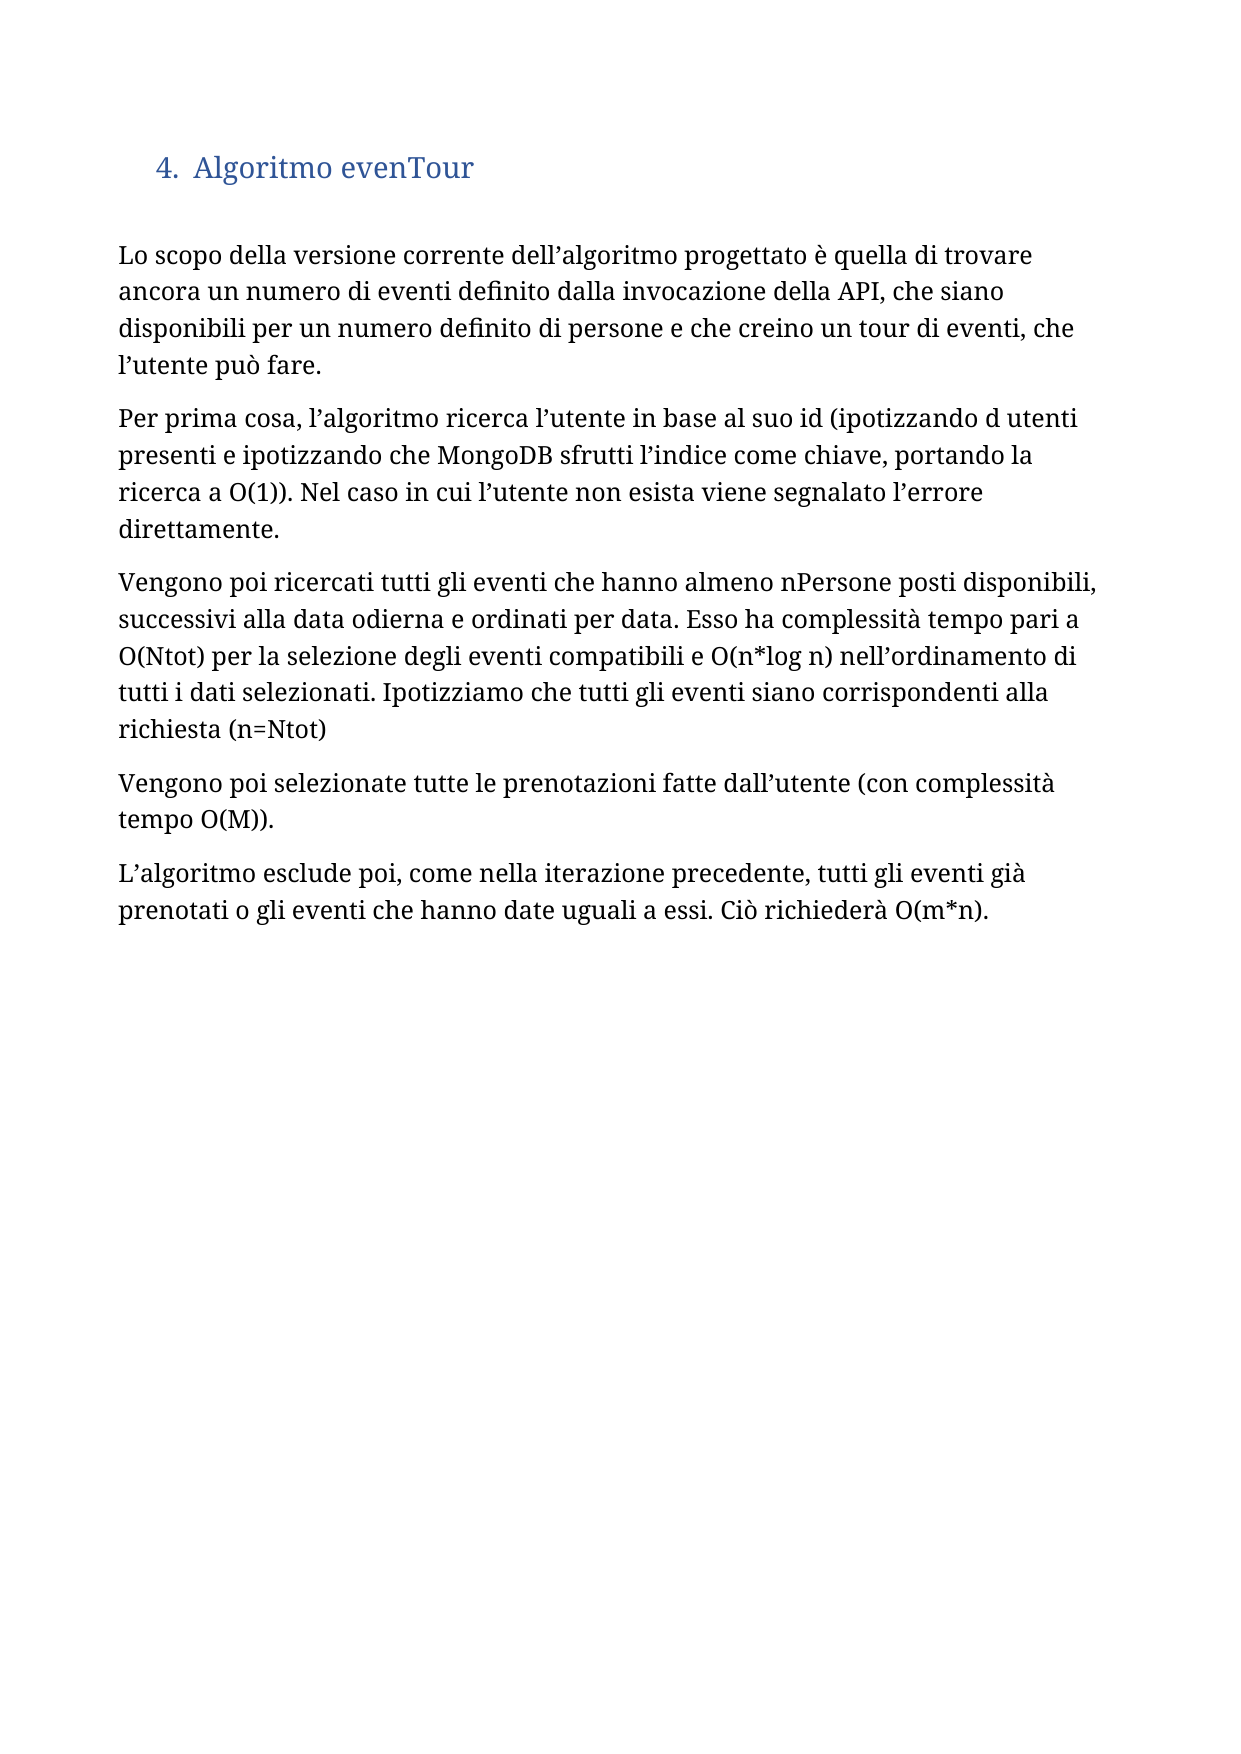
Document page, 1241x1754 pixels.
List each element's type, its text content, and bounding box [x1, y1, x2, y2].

text Lo scopo della versione corrente dell’algoritmo progettato è quella di trovare ancora un numero di eventi definito dalla invocazione della API, che siano disponibili per un numero definito di persone e che creino un tour di eventi, che l’utente può fare. [118, 237, 1122, 382]
text Vengono poi selezionate tutte le prenotazioni fatte dall’utente (con complessità tempo O(M)). [118, 765, 1122, 836]
text Vengono poi ricercati tutti gli eventi che hanno almeno nPersone posti disponibili, successivi alla data odierna e ordinati per data. Esso ha complessità tempo pari a O(Ntot) per la selezione degli eventi compatibili e O(n*log n) nell’ordinamento di tutti i dati selezionati. Ipotizziamo che tutti gli eventi siano corrispondenti alla richiesta (n=Ntot) [118, 565, 1122, 746]
text L’algoritmo esclude poi, come nella iterazione precedente, tutti gli eventi già prenotati o gli eventi che hanno date uguali a essi. Ciò richiederà O(m*n). [118, 856, 1122, 926]
text Per prima cosa, l’algoritmo ricerca l’utente in base al suo id (ipotizzando d utenti presenti e ipotizzando che MongoDB sfrutti l’indice come chiave, portando la ricerca a O(1)). Nel caso in cui l’utente non esista viene segnalato l’errore direttamente. [118, 401, 1122, 545]
subtitle Algoritmo evenTour [156, 148, 1122, 187]
